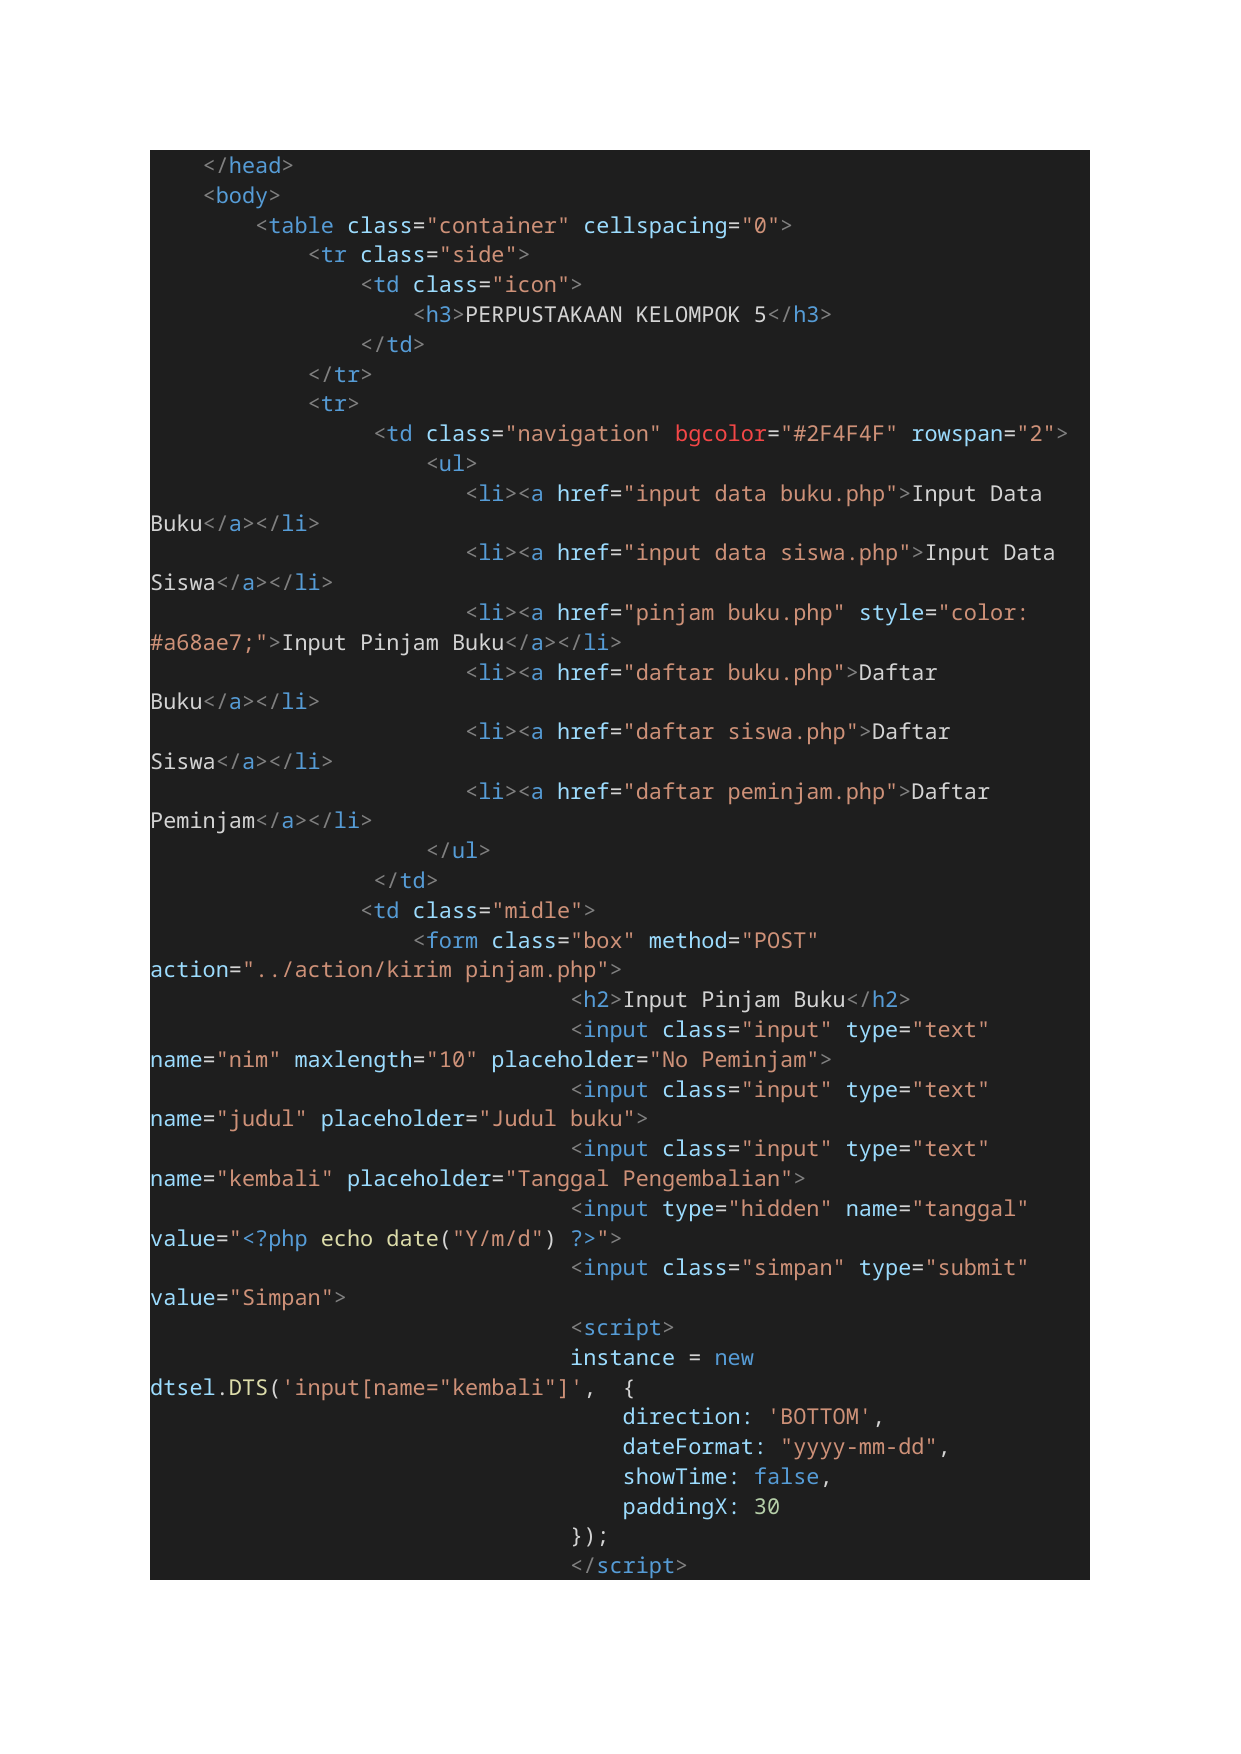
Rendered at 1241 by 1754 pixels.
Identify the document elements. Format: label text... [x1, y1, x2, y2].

text <input class="input" type="text" name="judul" placeholder="Judul buku"> [150, 1073, 1090, 1133]
text <tr class="side"> [150, 239, 1090, 269]
text </head> [150, 150, 1090, 180]
text }); [150, 1520, 1090, 1550]
text <tr> [150, 388, 1090, 418]
text <li><a href="daftar siswa.php">Daftar Siswa</a></li> [150, 716, 1090, 776]
text <h3>PERPUSTAKAAN KELOMPOK 5</h3> [150, 299, 1090, 329]
text <td class="navigation" bgcolor="#2F4F4F" rowspan="2"> [150, 418, 1090, 448]
text </td> [150, 329, 1090, 358]
text </tr> [150, 358, 1090, 388]
text showTime: false, [150, 1461, 1090, 1491]
text dateFormat: "yyyy-mm-dd", [150, 1431, 1090, 1461]
text instance = new dtsel.DTS('input[name="kembali"]', { [150, 1342, 1090, 1401]
text <input class="input" type="text" name="kembali" placeholder="Tanggal Pengembalian"> [150, 1133, 1090, 1193]
text direction: 'BOTTOM', [150, 1401, 1090, 1431]
text <script> [150, 1312, 1090, 1342]
text <td class="icon"> [150, 269, 1090, 299]
text <li><a href="input data buku.php">Input Data Buku</a></li> [150, 478, 1090, 537]
text <form class="box" method="POST" action="../action/kirim pinjam.php"> [150, 924, 1090, 984]
text <li><a href="input data siswa.php">Input Data Siswa</a></li> [150, 537, 1090, 597]
text <input class="simpan" type="submit" value="Simpan"> [150, 1252, 1090, 1312]
text <li><a href="daftar peminjam.php">Daftar Peminjam</a></li> [150, 776, 1090, 835]
text <input class="input" type="text" name="nim" maxlength="10" placeholder="No Peminjam"> [150, 1014, 1090, 1073]
text </td> [150, 865, 1090, 895]
text </ul> [150, 835, 1090, 865]
text <li><a href="daftar buku.php">Daftar Buku</a></li> [150, 656, 1090, 716]
text <td class="midle"> [150, 895, 1090, 924]
text <input type="hidden" name="tanggal" value="<?php echo date("Y/m/d") ?>"> [150, 1193, 1090, 1252]
text <li><a href="pinjam buku.php" style="color: #a68ae7;">Input Pinjam Buku</a></li> [150, 597, 1090, 656]
text paddingX: 30 [150, 1491, 1090, 1520]
text <table class="container" cellspacing="0"> [150, 209, 1090, 239]
text <ul> [150, 448, 1090, 478]
text </script> [150, 1550, 1090, 1580]
text <h2>Input Pinjam Buku</h2> [150, 984, 1090, 1014]
text <body> [150, 180, 1090, 209]
